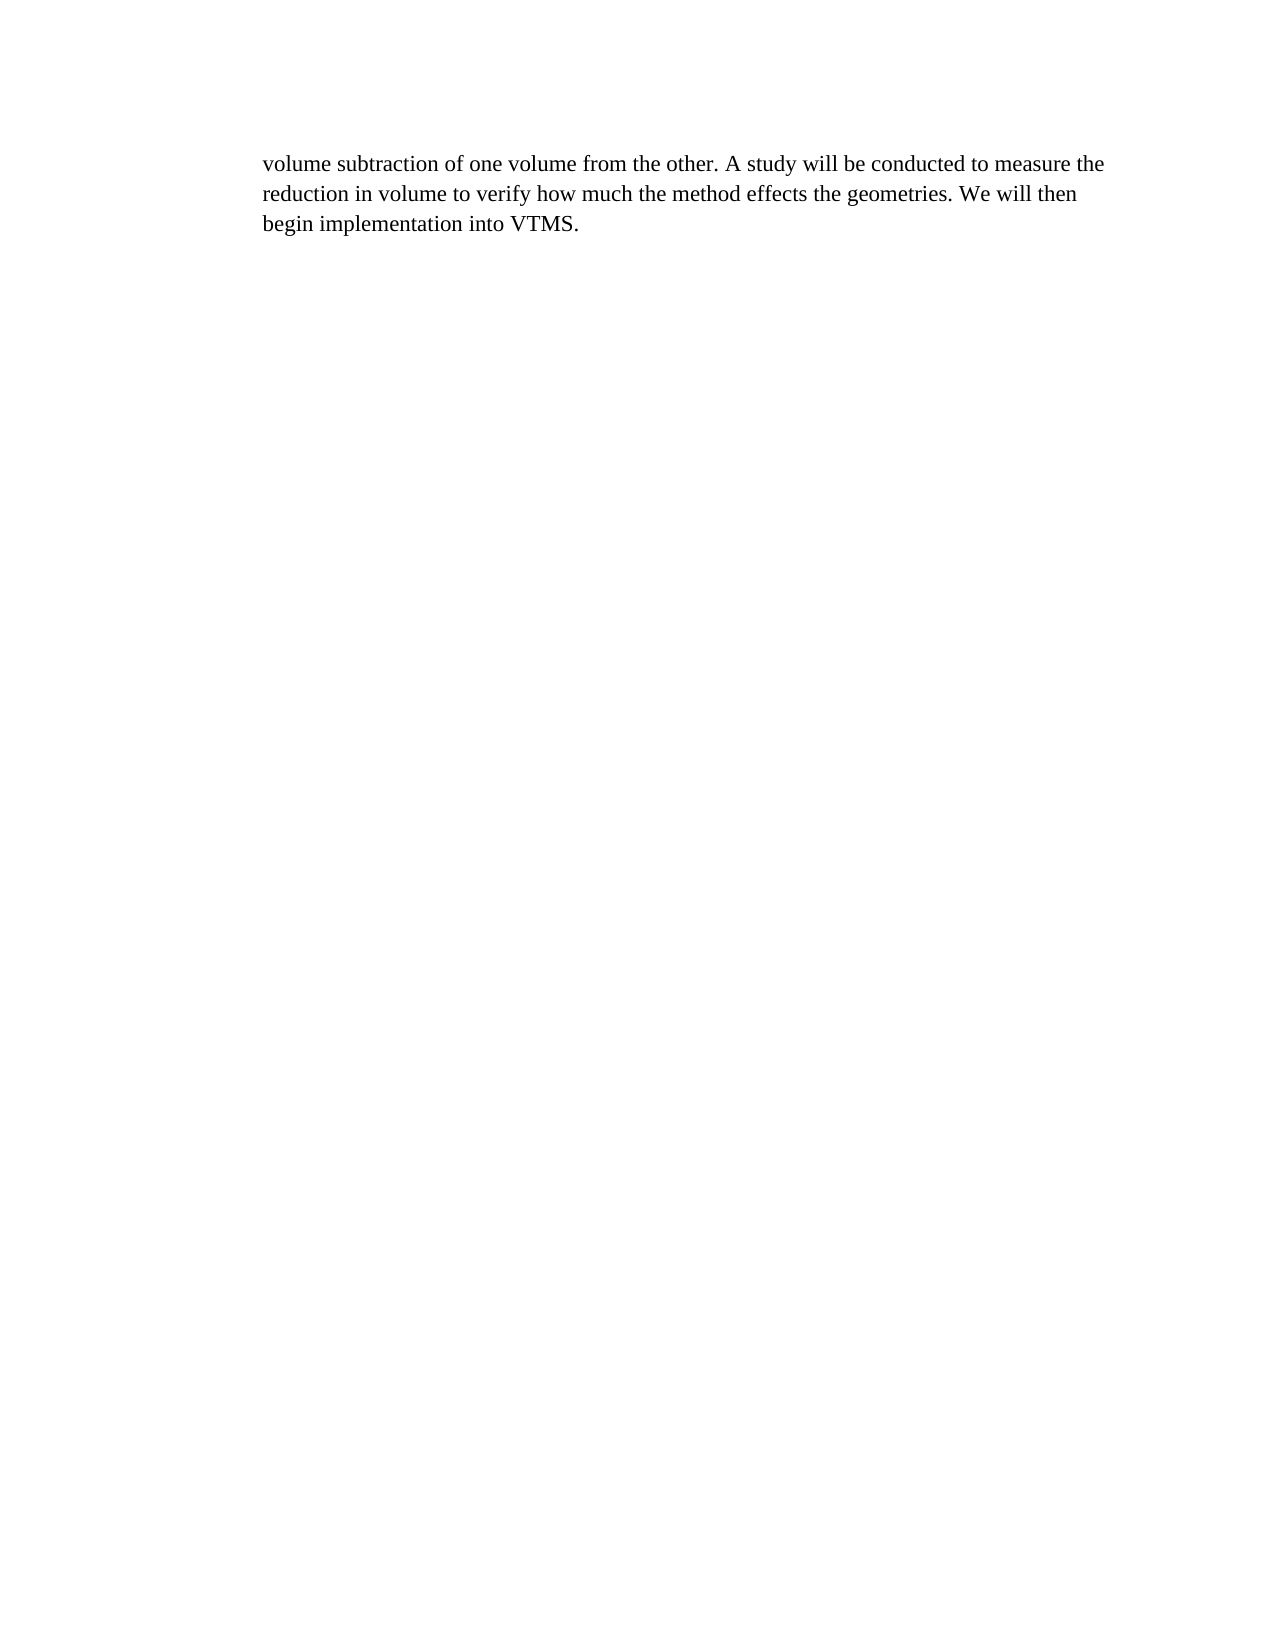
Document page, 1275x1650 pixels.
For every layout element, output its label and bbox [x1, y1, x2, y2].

list [187, 150, 1125, 237]
